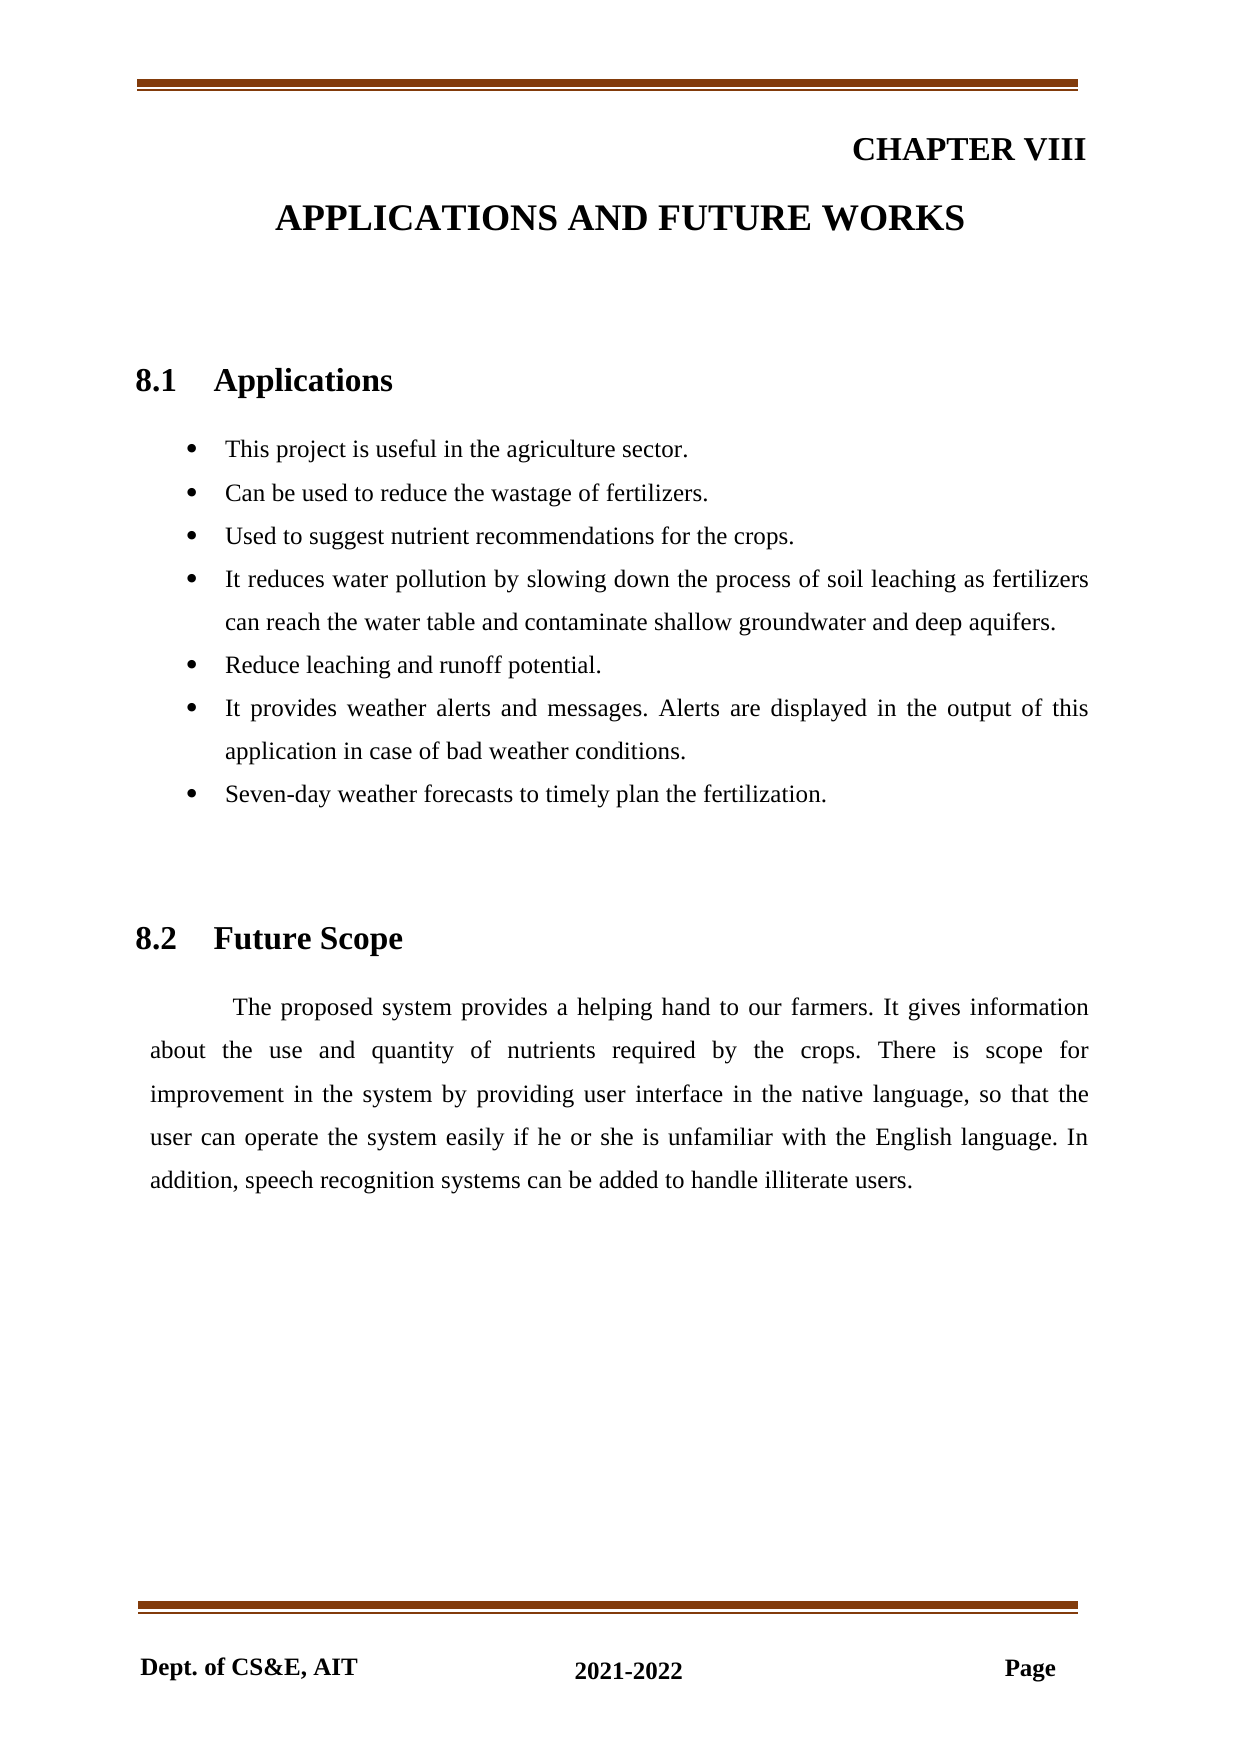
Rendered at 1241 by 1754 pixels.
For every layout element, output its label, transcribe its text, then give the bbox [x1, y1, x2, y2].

text The proposed system provides a helping hand to our farmers. It gives information about the use and quantity of nutrients required by the crops. There is scope for improvement in the system by providing user interface in the native language, so that the user can operate the system easily if he or she is unfamiliar with the English language. In addition, speech recognition systems can be added to handle illiterate users. [150, 992, 1091, 1194]
list This project is useful in the agriculture sector. [187, 434, 1091, 463]
list Used to suggest nutrient recommendations for the crops. [187, 521, 1091, 549]
subtitle Future Scope [156, 918, 1201, 957]
text CHAPTER VIII [64, 129, 1091, 167]
list It reduces water pollution by slowing down the process of soil leaching as fertilizers can reach the water table and contaminate shallow groundwater and deep aquifers. [187, 564, 1091, 636]
subtitle APPLICATIONS AND FUTURE WORKS [79, 195, 1162, 238]
subtitle Applications [156, 361, 1201, 399]
list Can be used to reduce the wastage of fertilizers. [187, 478, 1091, 506]
list Reduce leaching and runoff potential. [187, 650, 1091, 679]
list Seven-day weather forecasts to timely plan the fertilization. [187, 779, 1091, 808]
list It provides weather alerts and messages. Alerts are displayed in the output of this application in case of bad weather conditions. [187, 693, 1091, 765]
